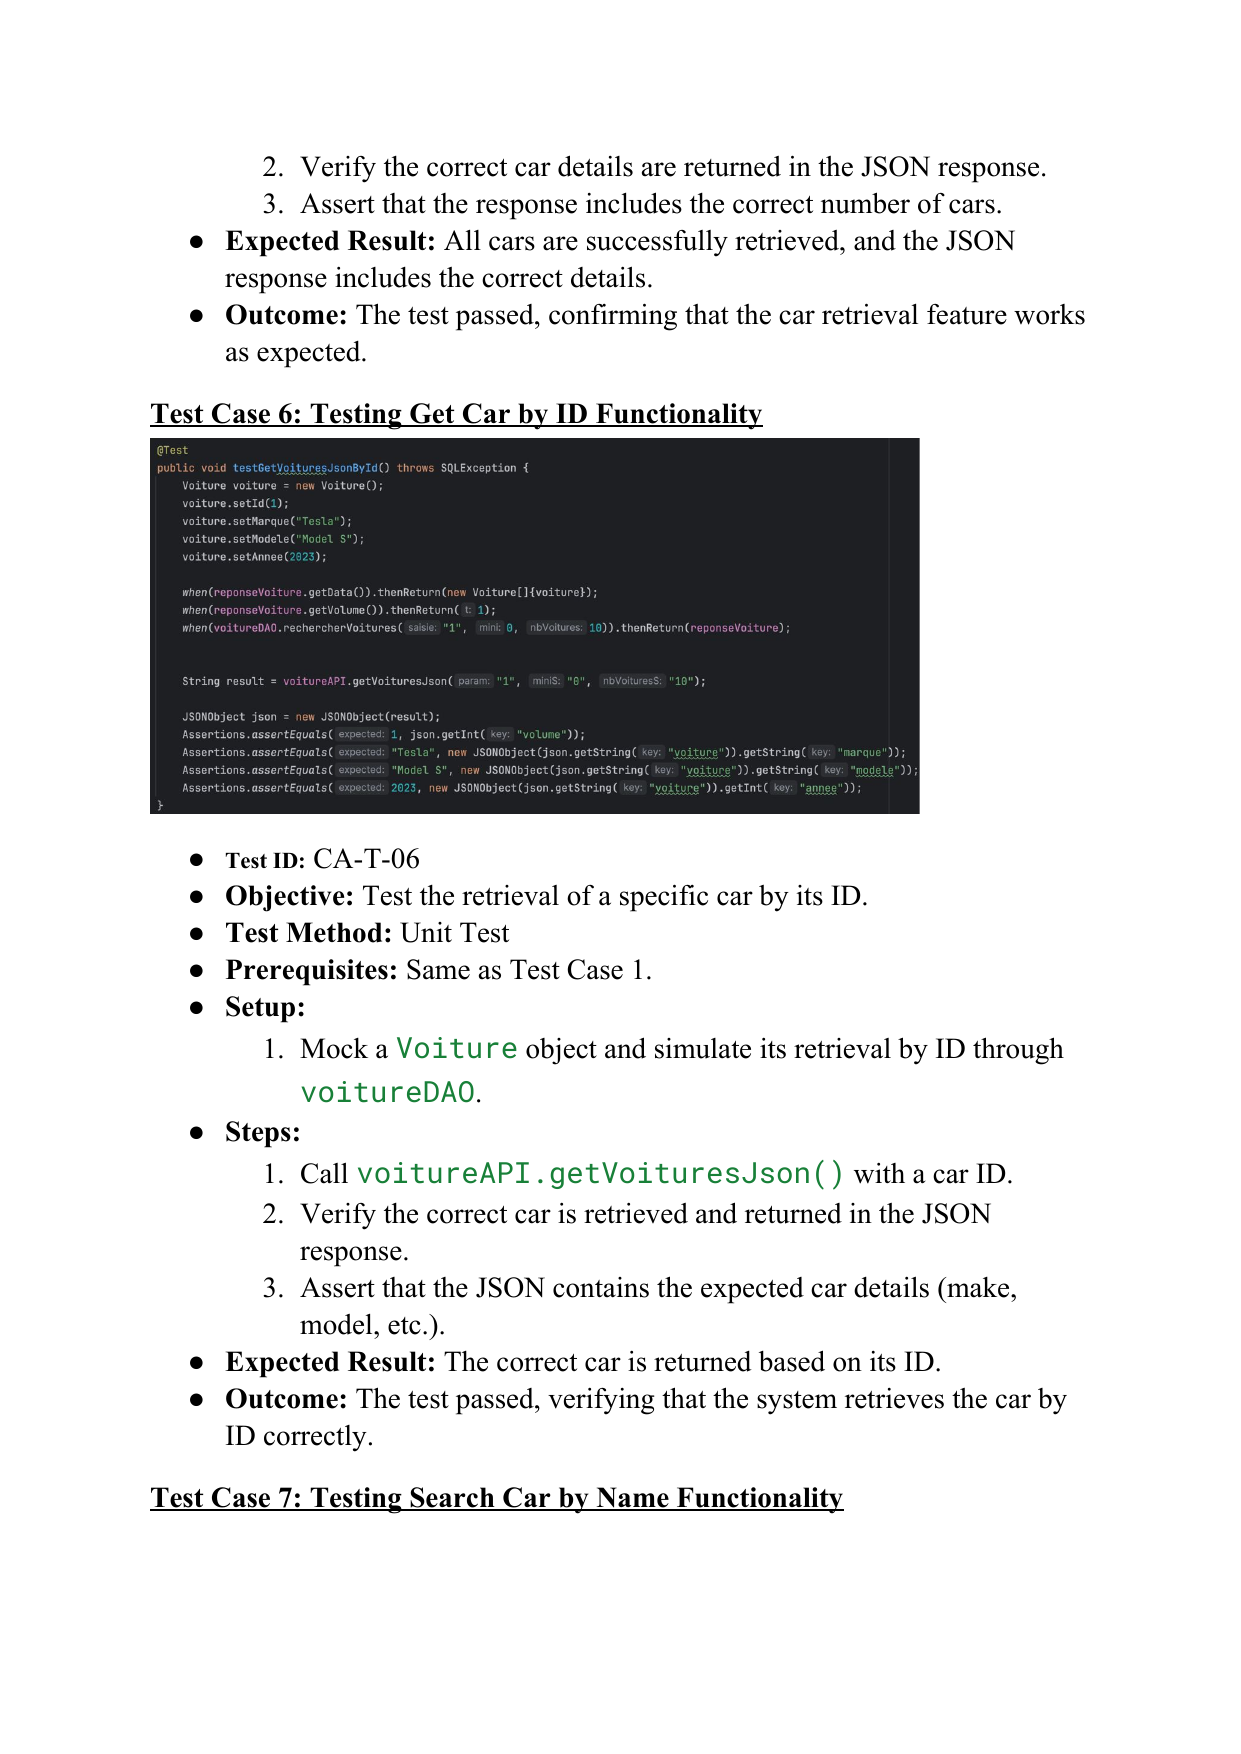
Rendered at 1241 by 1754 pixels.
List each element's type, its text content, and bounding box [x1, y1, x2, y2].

list Expected Result: All cars are successfully retrieved, and the JSON response includes the correct details. [187, 224, 1090, 293]
list Setup: [187, 990, 1090, 1023]
list Test Method: Unit Test [187, 916, 1090, 948]
list Assert that the JSON contains the expected car details (make, model, etc.). [262, 1271, 1090, 1341]
list Verify the correct car details are returned in the JSON response. [262, 150, 1090, 182]
list Call voitureAPI.getVoituresJson() with a car ID. [262, 1153, 1090, 1191]
subtitle Test Case 7: Testing Search Car by Name Functionality [150, 1482, 1090, 1514]
list Outcome: The test passed, confirming that the car retrieval feature works as expected. [187, 298, 1090, 368]
list Mock a Voiture object and simulate its retrieval by ID through voitureDAO. [262, 1027, 1090, 1110]
list Prerequisites: Same as Test Case 1. [187, 953, 1090, 986]
list Steps: [187, 1116, 1090, 1148]
picture [150, 438, 920, 814]
list Outcome: The test passed, verifying that the system retrieves the car by ID correctly. [187, 1382, 1090, 1452]
list Test ID: CA-T-06 [187, 842, 1090, 874]
list Verify the correct car is retrieved and returned in the JSON response. [262, 1197, 1090, 1266]
list Assert that the response includes the correct number of cars. [262, 187, 1090, 219]
subtitle Test Case 6: Testing Get Car by ID Functionality [150, 397, 1090, 430]
list Expected Result: The correct car is returned based on its ID. [187, 1345, 1090, 1378]
list Objective: Test the retrieval of a specific car by its ID. [187, 879, 1090, 911]
